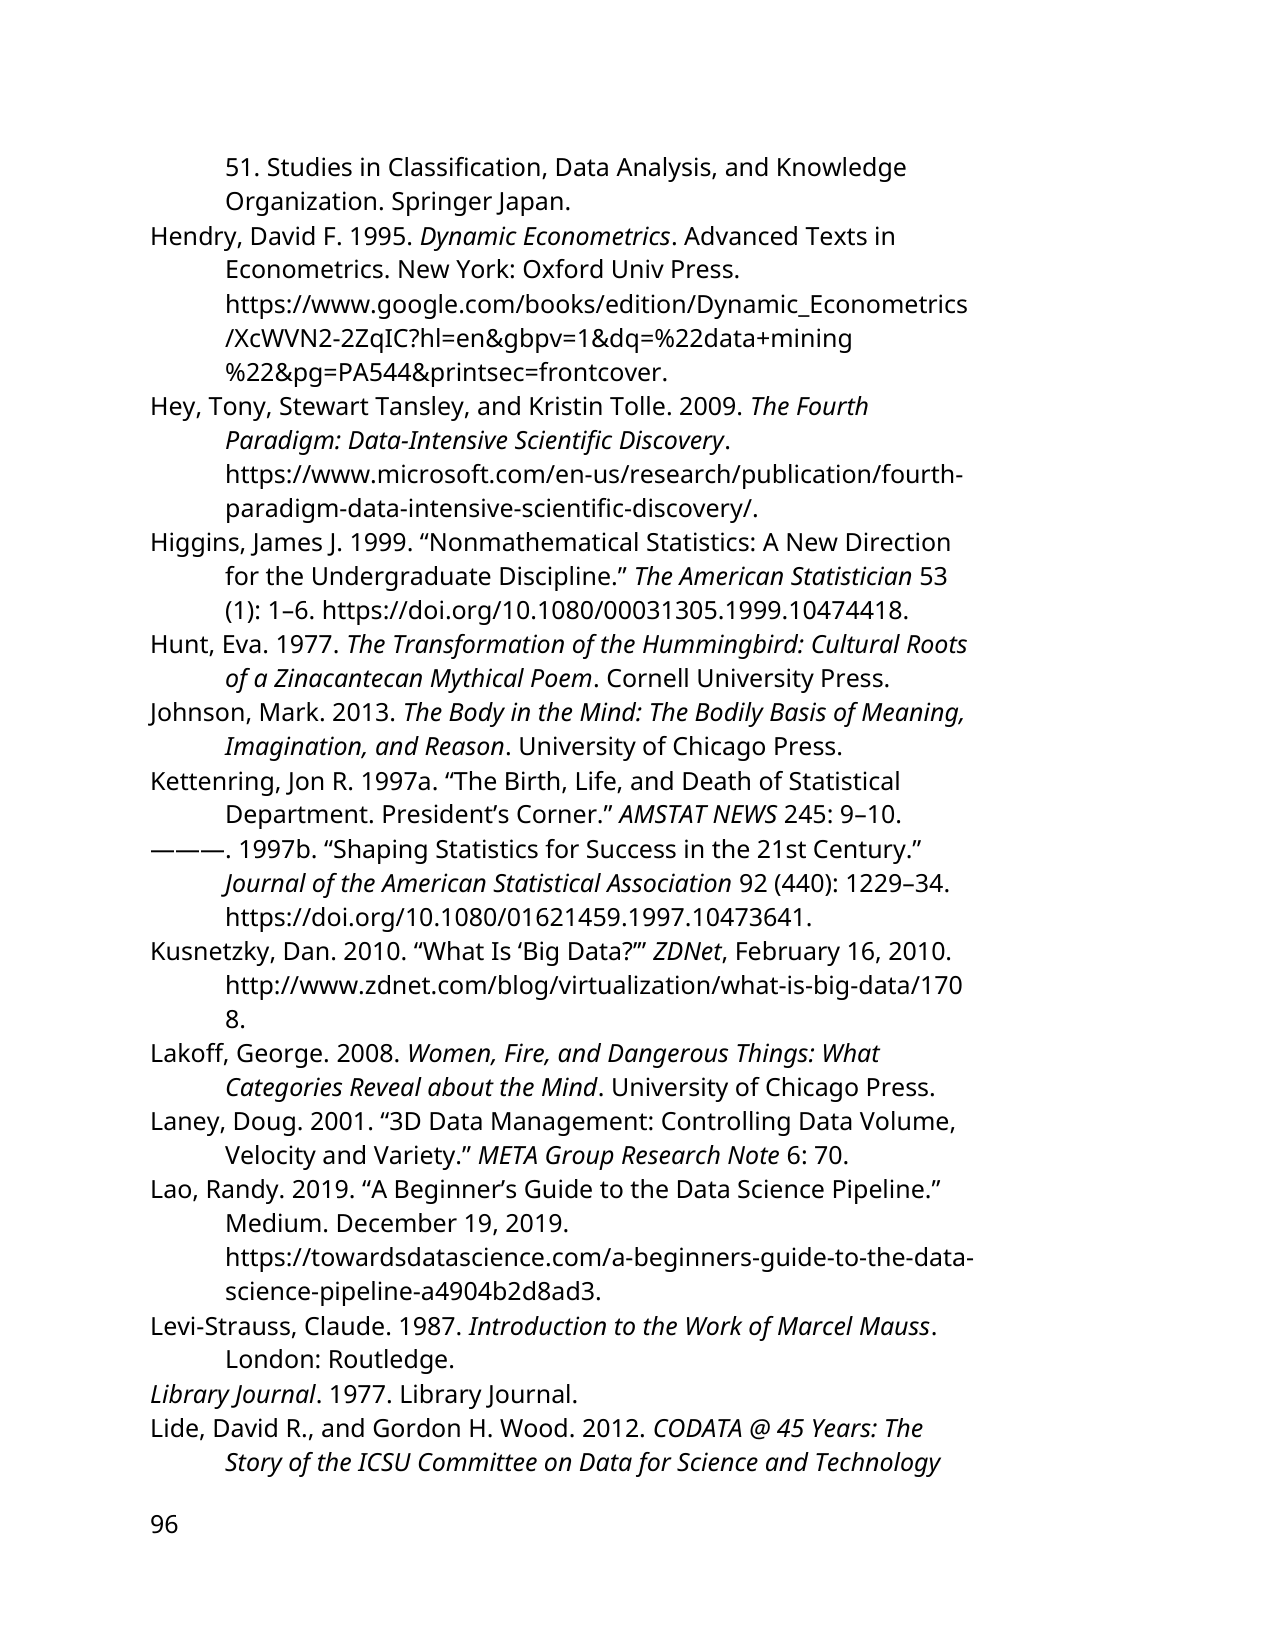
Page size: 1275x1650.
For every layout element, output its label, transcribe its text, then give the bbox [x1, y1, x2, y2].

text Lakoff, George. 2008. Women, Fire, and Dangerous Things: What Categories Reveal about the Mind. University of Chicago Press. [150, 1036, 975, 1104]
text Hendry, David F. 1995. Dynamic Econometrics. Advanced Texts in Econometrics. New York: Oxford Univ Press. https://www.google.com/books/edition/Dynamic_Econometrics/XcWVN2-2ZqIC?hl=en&gbpv=1&dq=%22data+mining%22&pg=PA544&printsec=frontcover. [150, 218, 975, 388]
text Library Journal. 1977. Library Journal. [150, 1376, 975, 1410]
text Johnson, Mark. 2013. The Body in the Mind: The Bodily Basis of Meaning, Imagination, and Reason. University of Chicago Press. [150, 695, 975, 763]
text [150, 150, 975, 218]
text Laney, Doug. 2001. “3D Data Management: Controlling Data Volume, Velocity and Variety.” META Group Research Note 6: 70. [150, 1104, 975, 1172]
text Levi-Strauss, Claude. 1987. Introduction to the Work of Marcel Mauss. London: Routledge. [150, 1308, 975, 1376]
text Hunt, Eva. 1977. The Transformation of the Hummingbird: Cultural Roots of a Zinacantecan Mythical Poem. Cornell University Press. [150, 627, 975, 695]
text Kusnetzky, Dan. 2010. “What Is ‘Big Data?’” ZDNet, February 16, 2010. http://www.zdnet.com/blog/virtualization/what-is-big-data/1708. [150, 933, 975, 1036]
text ———. 1997b. “Shaping Statistics for Success in the 21st Century.” Journal of the American Statistical Association 92 (440): 1229–34. https://doi.org/10.1080/01621459.1997.10473641. [150, 831, 975, 933]
text Lao, Randy. 2019. “A Beginner’s Guide to the Data Science Pipeline.” Medium. December 19, 2019. https://towardsdatascience.com/a-beginners-guide-to-the-data-science-pipeline-a4904b2d8ad3. [150, 1172, 975, 1308]
text Hey, Tony, Stewart Tansley, and Kristin Tolle. 2009. The Fourth Paradigm: Data-Intensive Scientific Discovery. https://www.microsoft.com/en-us/research/publication/fourth-paradigm-data-intensive-scientific-discovery/. [150, 388, 975, 525]
text Kettenring, Jon R. 1997a. “The Birth, Life, and Death of Statistical Department. President’s Corner.” AMSTAT NEWS 245: 9–10. [150, 763, 975, 831]
text Higgins, James J. 1999. “Nonmathematical Statistics: A New Direction for the Undergraduate Discipline.” The American Statistician 53 (1): 1–6. https://doi.org/10.1080/00031305.1999.10474418. [150, 525, 975, 627]
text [150, 1410, 975, 1478]
